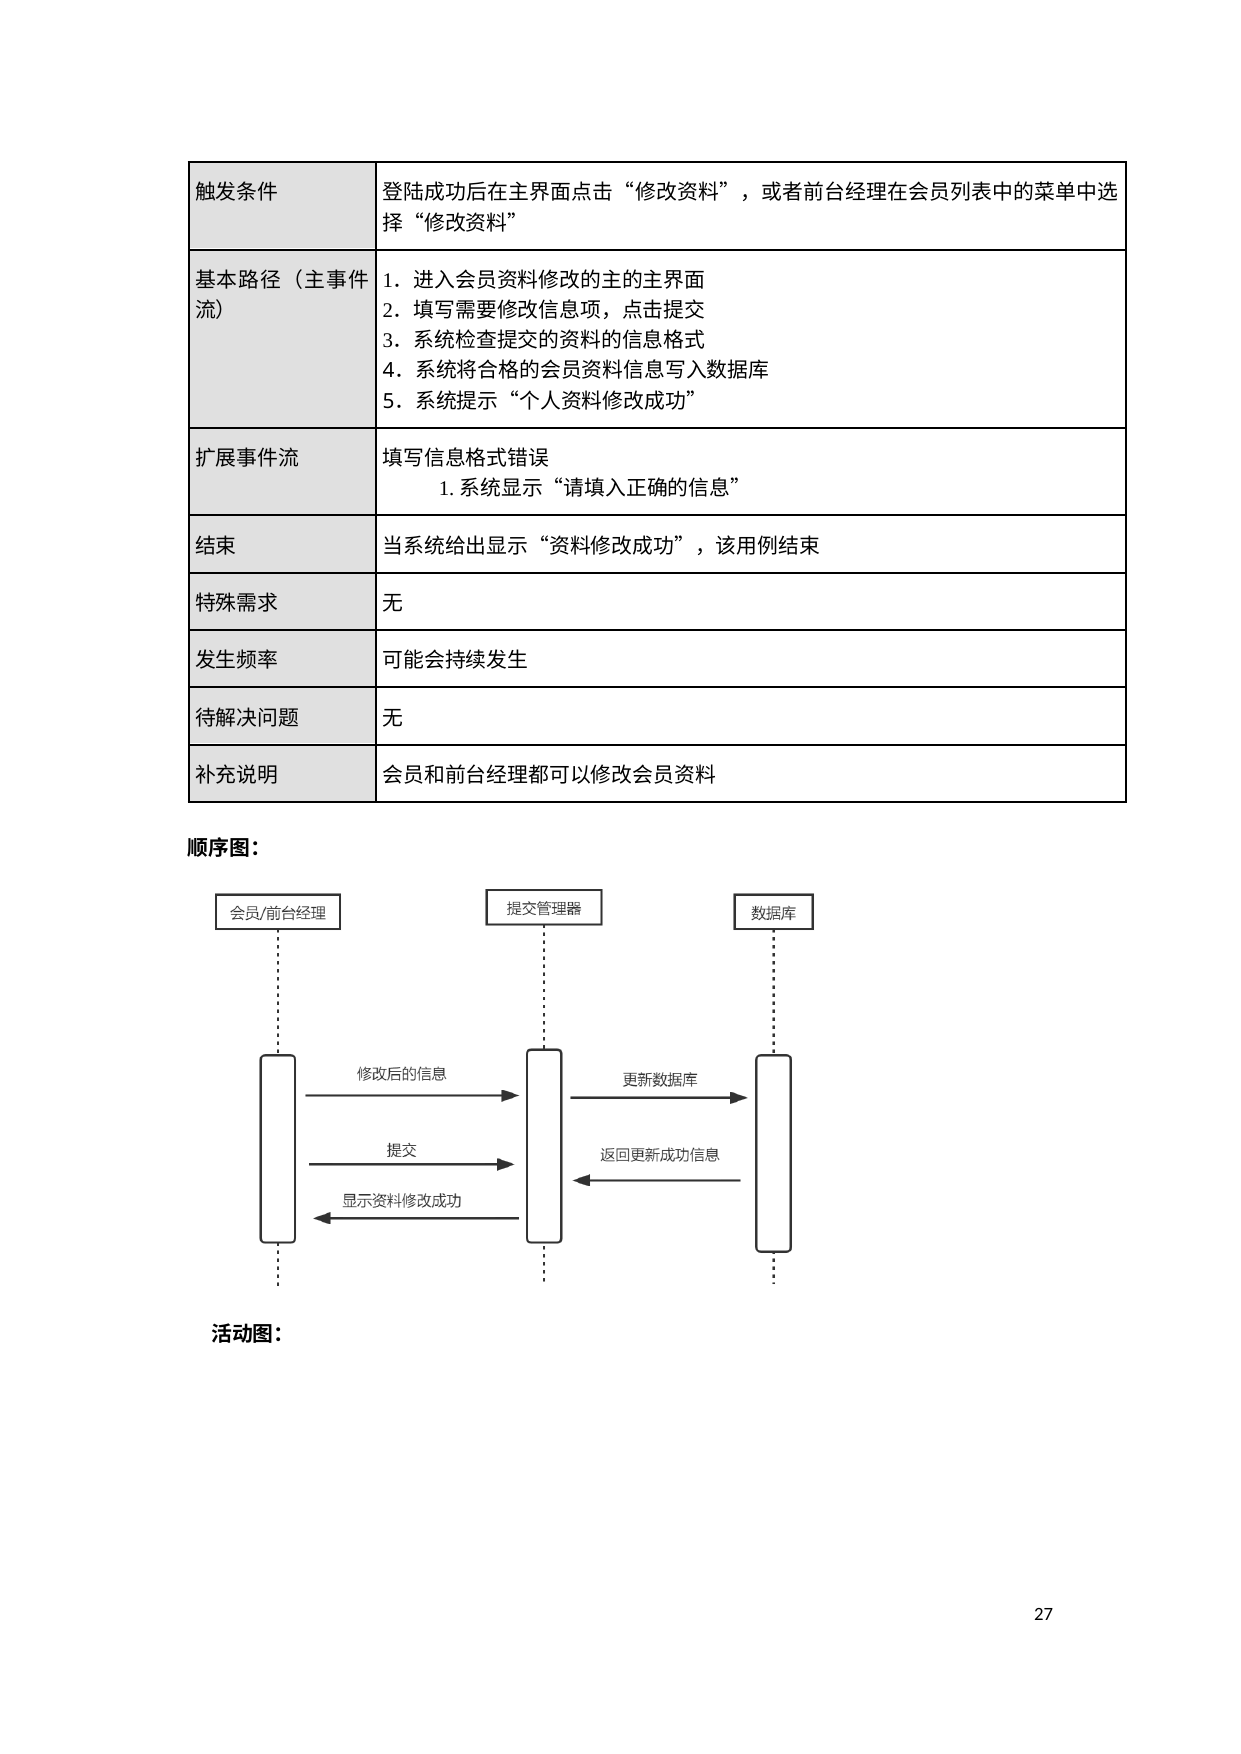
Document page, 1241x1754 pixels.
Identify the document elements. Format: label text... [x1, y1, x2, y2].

table_cell 基本路径（主事件流） [190, 251, 375, 427]
text 活动图： [211, 1317, 1053, 1348]
table_cell 待解决问题 [190, 688, 375, 743]
table_cell 补充说明 [190, 746, 375, 801]
table_cell 无 [377, 688, 1125, 743]
table_cell 触发条件 [190, 163, 375, 248]
table_cell 可能会持续发生 [377, 631, 1125, 686]
table_cell 登陆成功后在主界面点击“修改资料”，或者前台经理在会员列表中的菜单中选择“修改资料” [377, 163, 1125, 248]
table_cell 会员和前台经理都可以修改会员资料 [377, 746, 1125, 801]
table_cell 1．进入会员资料修改的主的主界面 2．填写需要修改信息项，点击提交 3．系统检查提交的资料的信息格式 4．系统将合格的会员资料信息写入数据库 5．系统提示“个人资料修改成功” [377, 251, 1125, 427]
table_cell 扩展事件流 [190, 429, 375, 514]
table_cell 无 [377, 574, 1125, 629]
table_cell 发生频率 [190, 631, 375, 686]
picture [187, 861, 841, 1318]
text 顺序图： [187, 831, 1053, 862]
table_cell 结束 [190, 516, 375, 572]
table_cell 特殊需求 [190, 574, 375, 629]
table_cell 填写信息格式错误 1. 系统显示“请填入正确的信息” [377, 429, 1125, 514]
table_cell 当系统给出显示“资料修改成功”，该用例结束 [377, 516, 1125, 572]
